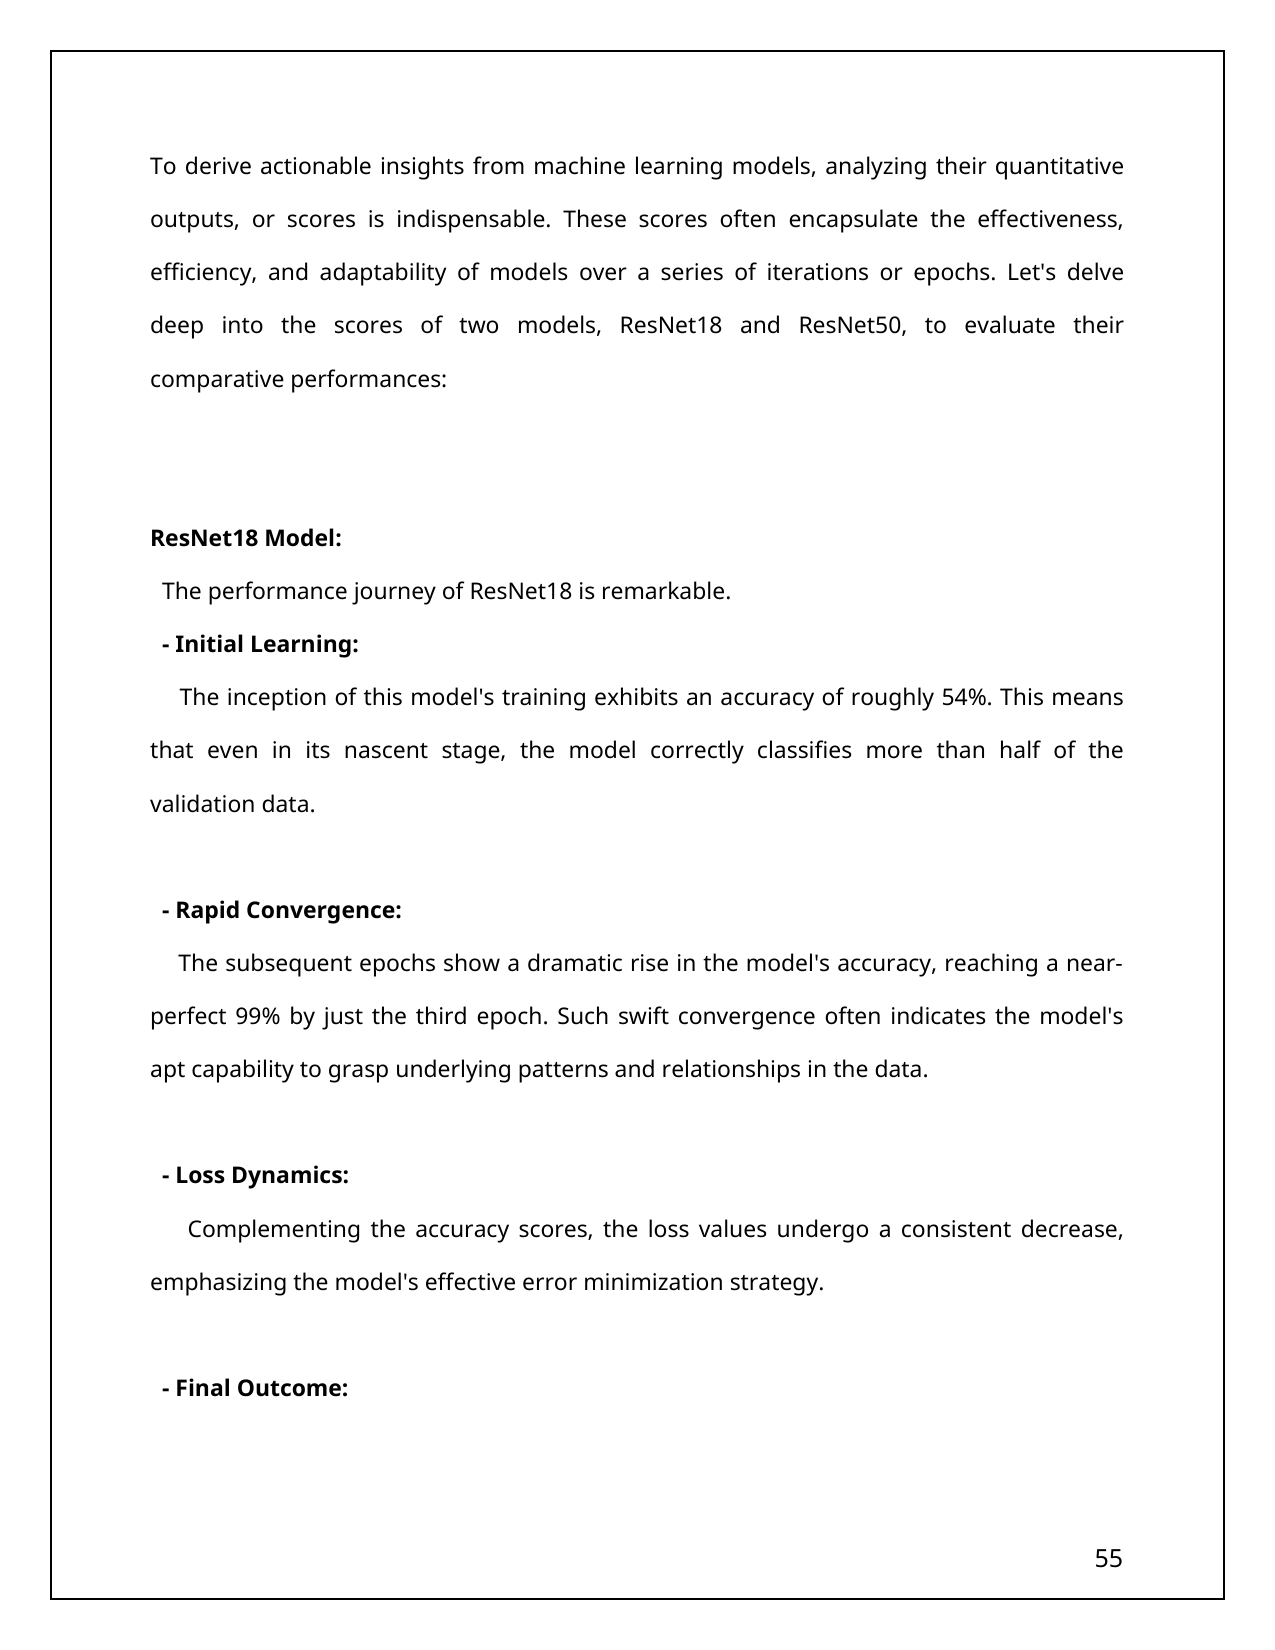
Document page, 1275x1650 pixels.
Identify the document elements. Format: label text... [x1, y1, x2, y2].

text The inception of this model's training exhibits an accuracy of roughly 54%. This means that even in its nascent stage, the model correctly classifies more than half of the validation data. [150, 681, 1125, 819]
text - Rapid Convergence: [150, 894, 1125, 925]
text ResNet18 Model: [150, 522, 1125, 553]
text The subsequent epochs show a dramatic rise in the model's accuracy, reaching a near-perfect 99% by just the third epoch. Such swift convergence often indicates the model's apt capability to grasp underlying patterns and relationships in the data. [150, 947, 1125, 1084]
text - Loss Dynamics: [150, 1159, 1125, 1191]
text The performance journey of ResNet18 is remarkable. [150, 575, 1125, 606]
text Complementing the accuracy scores, the loss values undergo a consistent decrease, emphasizing the model's effective error minimization strategy. [150, 1212, 1125, 1297]
text - Final Outcome: [150, 1372, 1125, 1403]
text - Initial Learning: [150, 628, 1125, 659]
text To derive actionable insights from machine learning models, analyzing their quantitative outputs, or scores is indispensable. These scores often encapsulate the effectiveness, efficiency, and adaptability of models over a series of iterations or epochs. Let's delve deep into the scores of two models, ResNet18 and ResNet50, to evaluate their comparative performances: [150, 150, 1125, 394]
